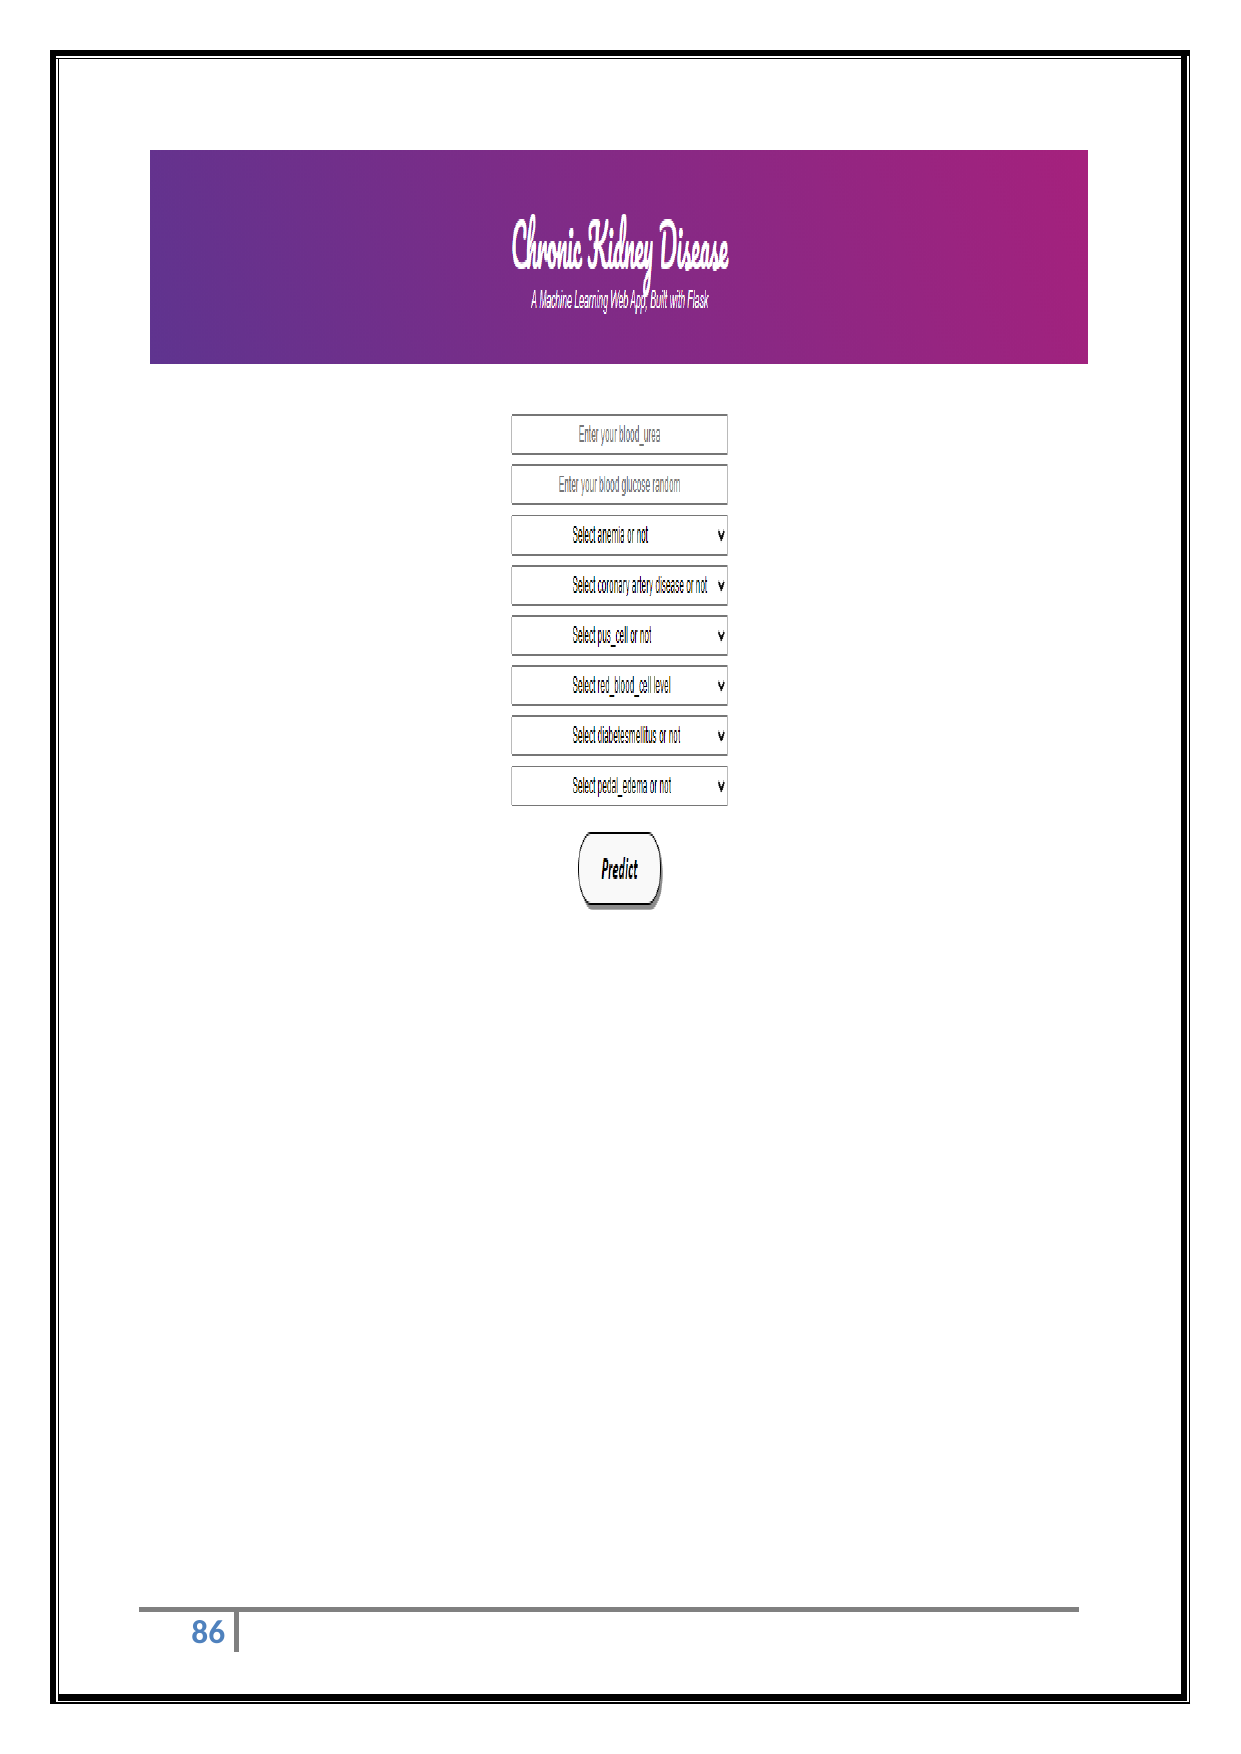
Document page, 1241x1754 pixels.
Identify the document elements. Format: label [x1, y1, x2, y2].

picture [150, 150, 1088, 1331]
